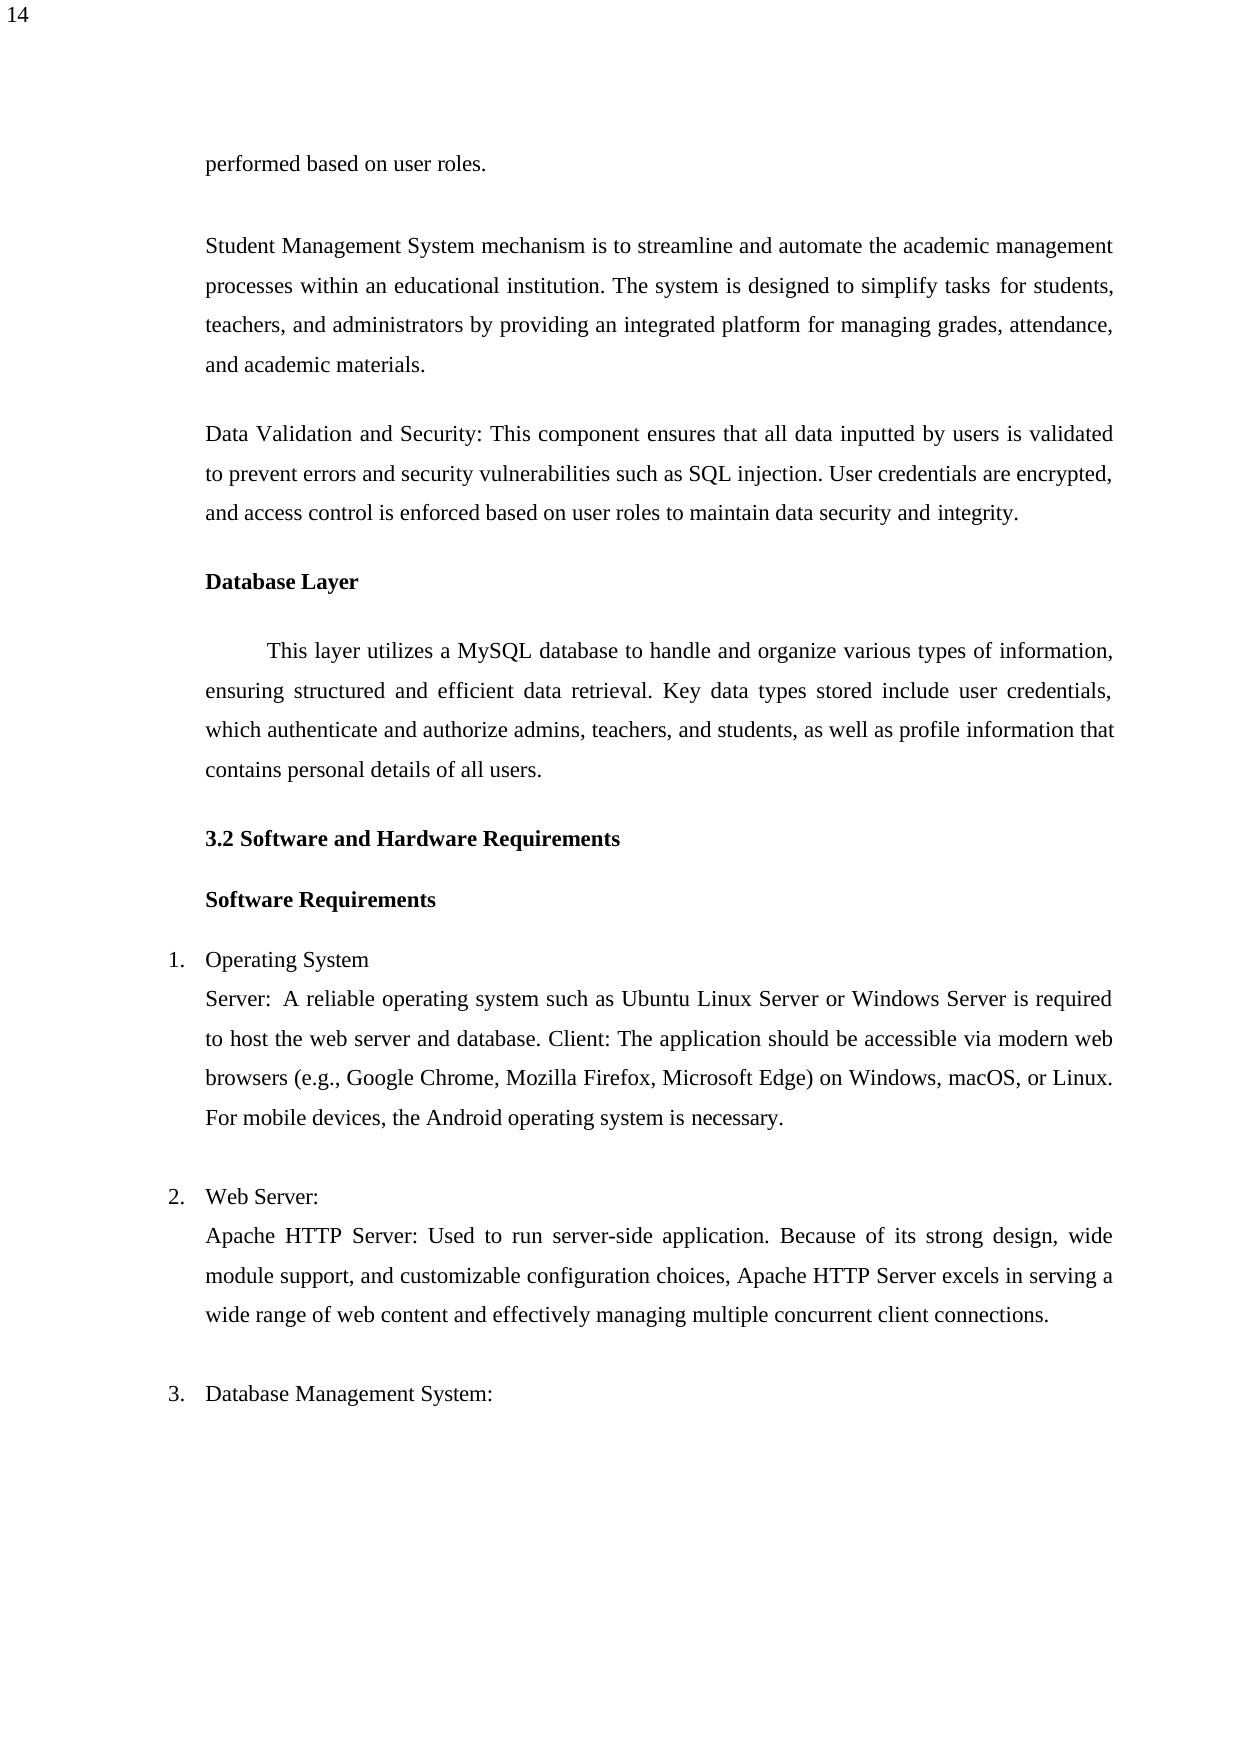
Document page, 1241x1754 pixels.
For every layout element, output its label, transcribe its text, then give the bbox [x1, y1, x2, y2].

subtitle Database Layer [205, 568, 1114, 595]
list Operating System [168, 946, 1114, 972]
text performed based on user roles. [205, 150, 1114, 177]
list Web Server: [168, 1183, 1114, 1209]
subtitle Software Requirements [205, 886, 1114, 912]
text Apache HTTP Server: Used to run server-side application. Because of its strong design, wide module support, and customizable configuration choices, Apache HTTP Server excels in serving a wide range of web content and effectively managing multiple concurrent client connections. [205, 1222, 1114, 1328]
text This layer utilizes a MySQL database to handle and organize various types of information, ensuring structured and efficient data retrieval. Key data types stored include user credentials, which authenticate and authorize admins, teachers, and students, as well as profile information that contains personal details of all users. [205, 638, 1114, 782]
text Server: A reliable operating system such as Ubuntu Linux Server or Windows Server is required to host the web server and database. Client: The application should be accessible via modern web browsers (e.g., Google Chrome, Mozilla Firefox, Microsoft Edge) on Windows, macOS, or Linux. For mobile devices, the Android operating system is necessary. [205, 986, 1114, 1130]
text Data Validation and Security: This component ensures that all data inputted by users is validated to prevent errors and security vulnerabilities such as SQL injection. User credentials are encrypted, and access control is enforced based on user roles to maintain data security and integrity. [205, 420, 1114, 526]
text Student Management System mechanism is to streamline and automate the academic management processes within an educational institution. The system is designed to simplify tasks for students, teachers, and administrators by providing an integrated platform for managing grades, attendance, and academic materials. [205, 233, 1114, 377]
subtitle Software and Hardware Requirements [205, 825, 1114, 852]
list Database Management System: [168, 1380, 1114, 1407]
